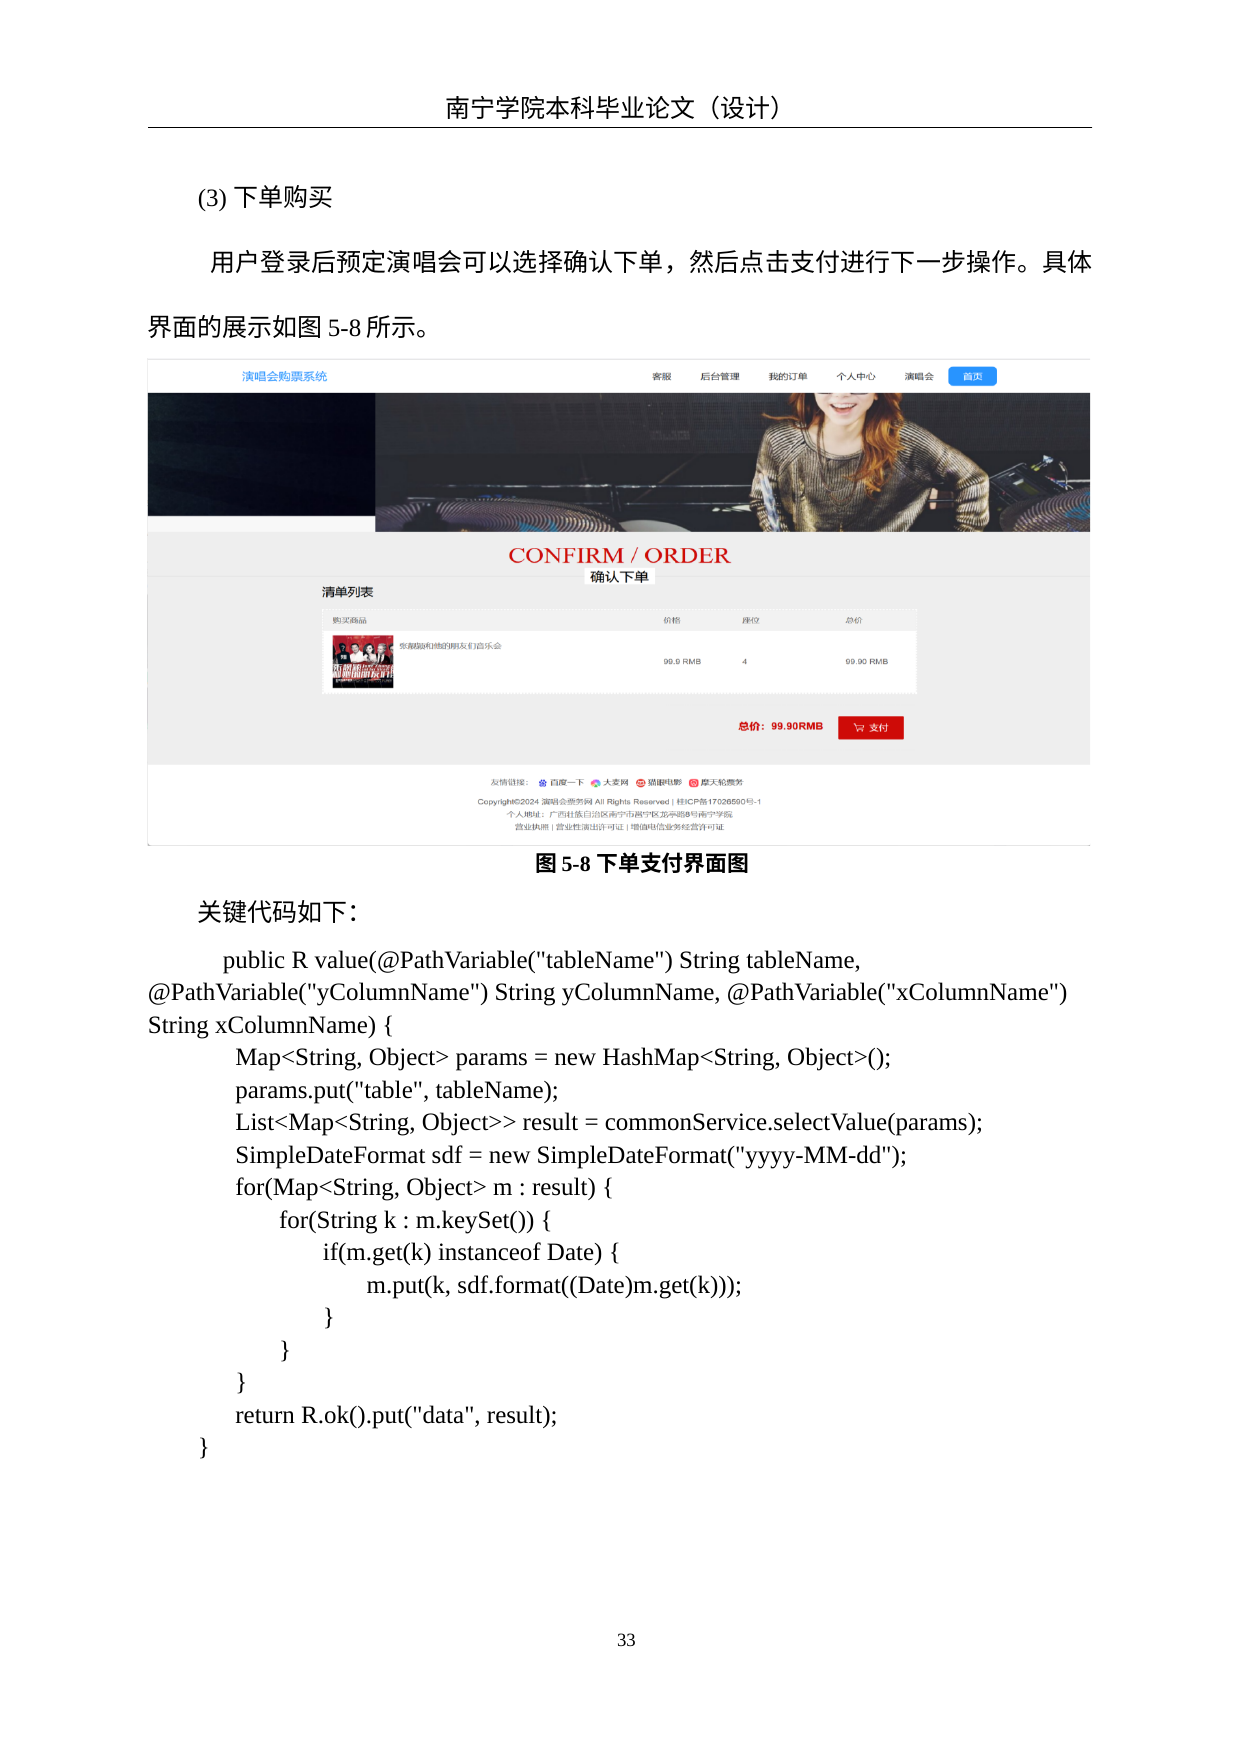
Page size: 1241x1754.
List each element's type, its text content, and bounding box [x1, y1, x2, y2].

text SimpleDateFormat sdf = new SimpleDateFormat("yyyy-MM-dd"); [148, 1138, 1092, 1171]
text params.put("table", tableName); [148, 1073, 1092, 1106]
text m.put(k, sdf.format((Date)m.get(k))); [148, 1268, 1092, 1301]
text } [148, 1431, 1092, 1463]
text List<Map<String, Object>> result = commonService.selectValue(params); [148, 1106, 1092, 1138]
text for(String k : m.keySet()) { [148, 1203, 1092, 1236]
text 关键代码如下： [148, 878, 1092, 943]
list 下单购买 [148, 163, 1092, 228]
picture [147, 358, 1091, 846]
text 用户登录后预定演唱会可以选择确认下单，然后点击支付进行下一步操作。具体界面的展示如图5-8所示。 [148, 228, 1092, 358]
text return R.ok().put("data", result); [148, 1398, 1092, 1431]
text 图5-8 下单支付界面图 [148, 846, 1092, 878]
text Map<String, Object> params = new HashMap<String, Object>(); [148, 1041, 1092, 1073]
text } [148, 1301, 1092, 1333]
text public R value(@PathVariable("tableName") String tableName, @PathVariable("yColumnName") String yColumnName, @PathVariable("xColumnName") String xColumnName) { [148, 943, 1092, 1041]
text if(m.get(k) instanceof Date) { [148, 1236, 1092, 1268]
text } [148, 1333, 1092, 1366]
text } [148, 1366, 1092, 1398]
text for(Map<String, Object> m : result) { [148, 1171, 1092, 1203]
